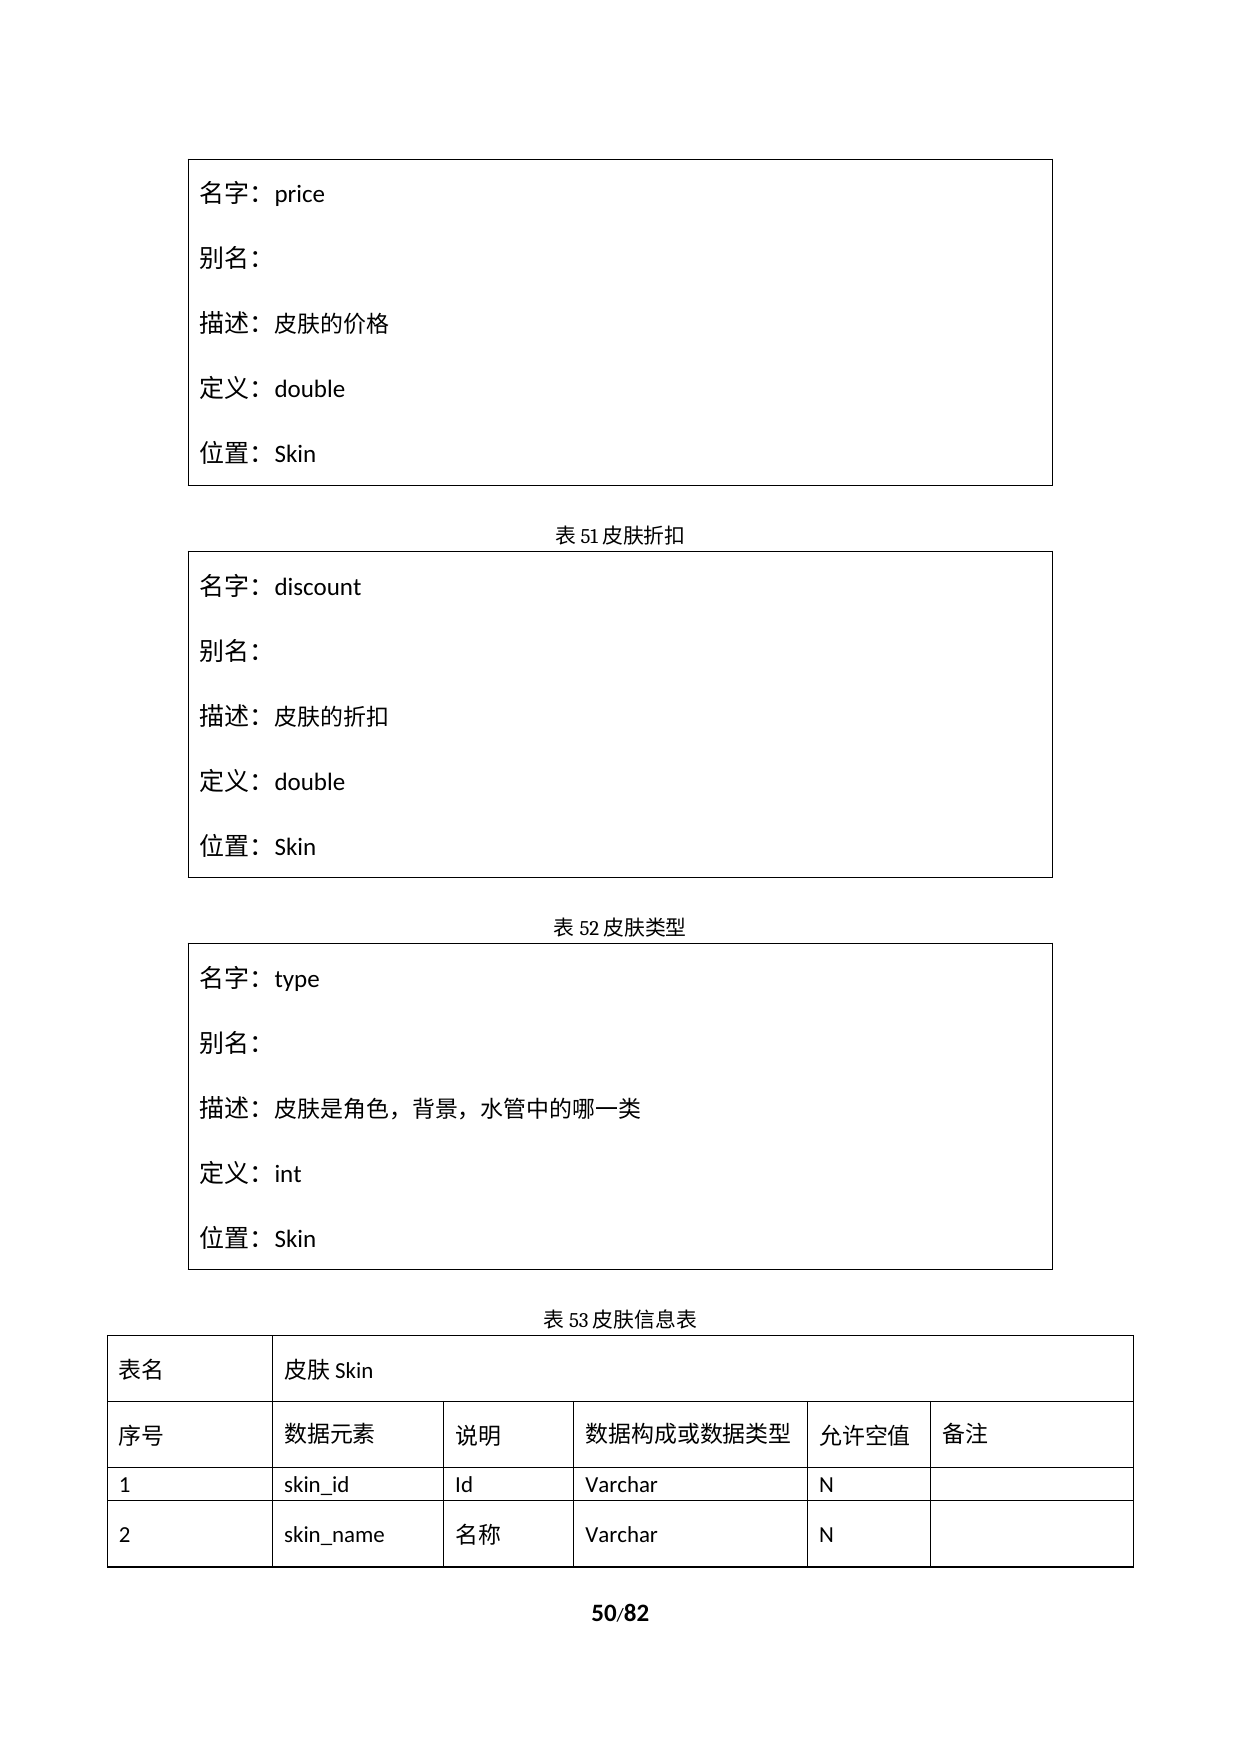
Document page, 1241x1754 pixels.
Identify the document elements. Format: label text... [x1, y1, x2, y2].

table_cell 备注 [931, 1402, 1133, 1467]
table_cell Varchar [574, 1468, 807, 1500]
table_cell 名称 [444, 1501, 573, 1566]
table_cell 序号 [108, 1402, 272, 1467]
table_header 皮肤 Skin [273, 1336, 1133, 1401]
table_cell 2 [108, 1501, 272, 1566]
table_cell 允许空值 [808, 1402, 930, 1467]
table_cell N [808, 1468, 930, 1500]
table_cell 1 [108, 1468, 272, 1500]
table_header 表名 [108, 1336, 272, 1401]
table_cell 说明 [444, 1402, 573, 1467]
table_header 名字：type 别名： 描述：皮肤是角色，背景，水管中的哪一类 定义：int 位置：Skin [189, 944, 1052, 1269]
table_cell [931, 1468, 1133, 1500]
table_header 名字：discount 别名： 描述：皮肤的折扣 定义：double 位置：Skin [189, 552, 1052, 877]
table_cell Id [444, 1468, 573, 1500]
table_cell 数据元素 [273, 1402, 443, 1467]
table_cell N [808, 1501, 930, 1566]
text 表 53皮肤信息表 [187, 1302, 1053, 1335]
table_cell skin_id [273, 1468, 443, 1500]
table_cell skin_name [273, 1501, 443, 1566]
table_cell 数据构成或数据类型 [574, 1402, 807, 1467]
table_cell Varchar [574, 1501, 807, 1566]
text 表 52皮肤类型 [187, 910, 1053, 943]
text 表 51皮肤折扣 [187, 518, 1053, 551]
table_header 名字：price 别名： 描述：皮肤的价格 定义：double 位置：Skin [189, 160, 1052, 484]
table_cell [931, 1501, 1133, 1566]
